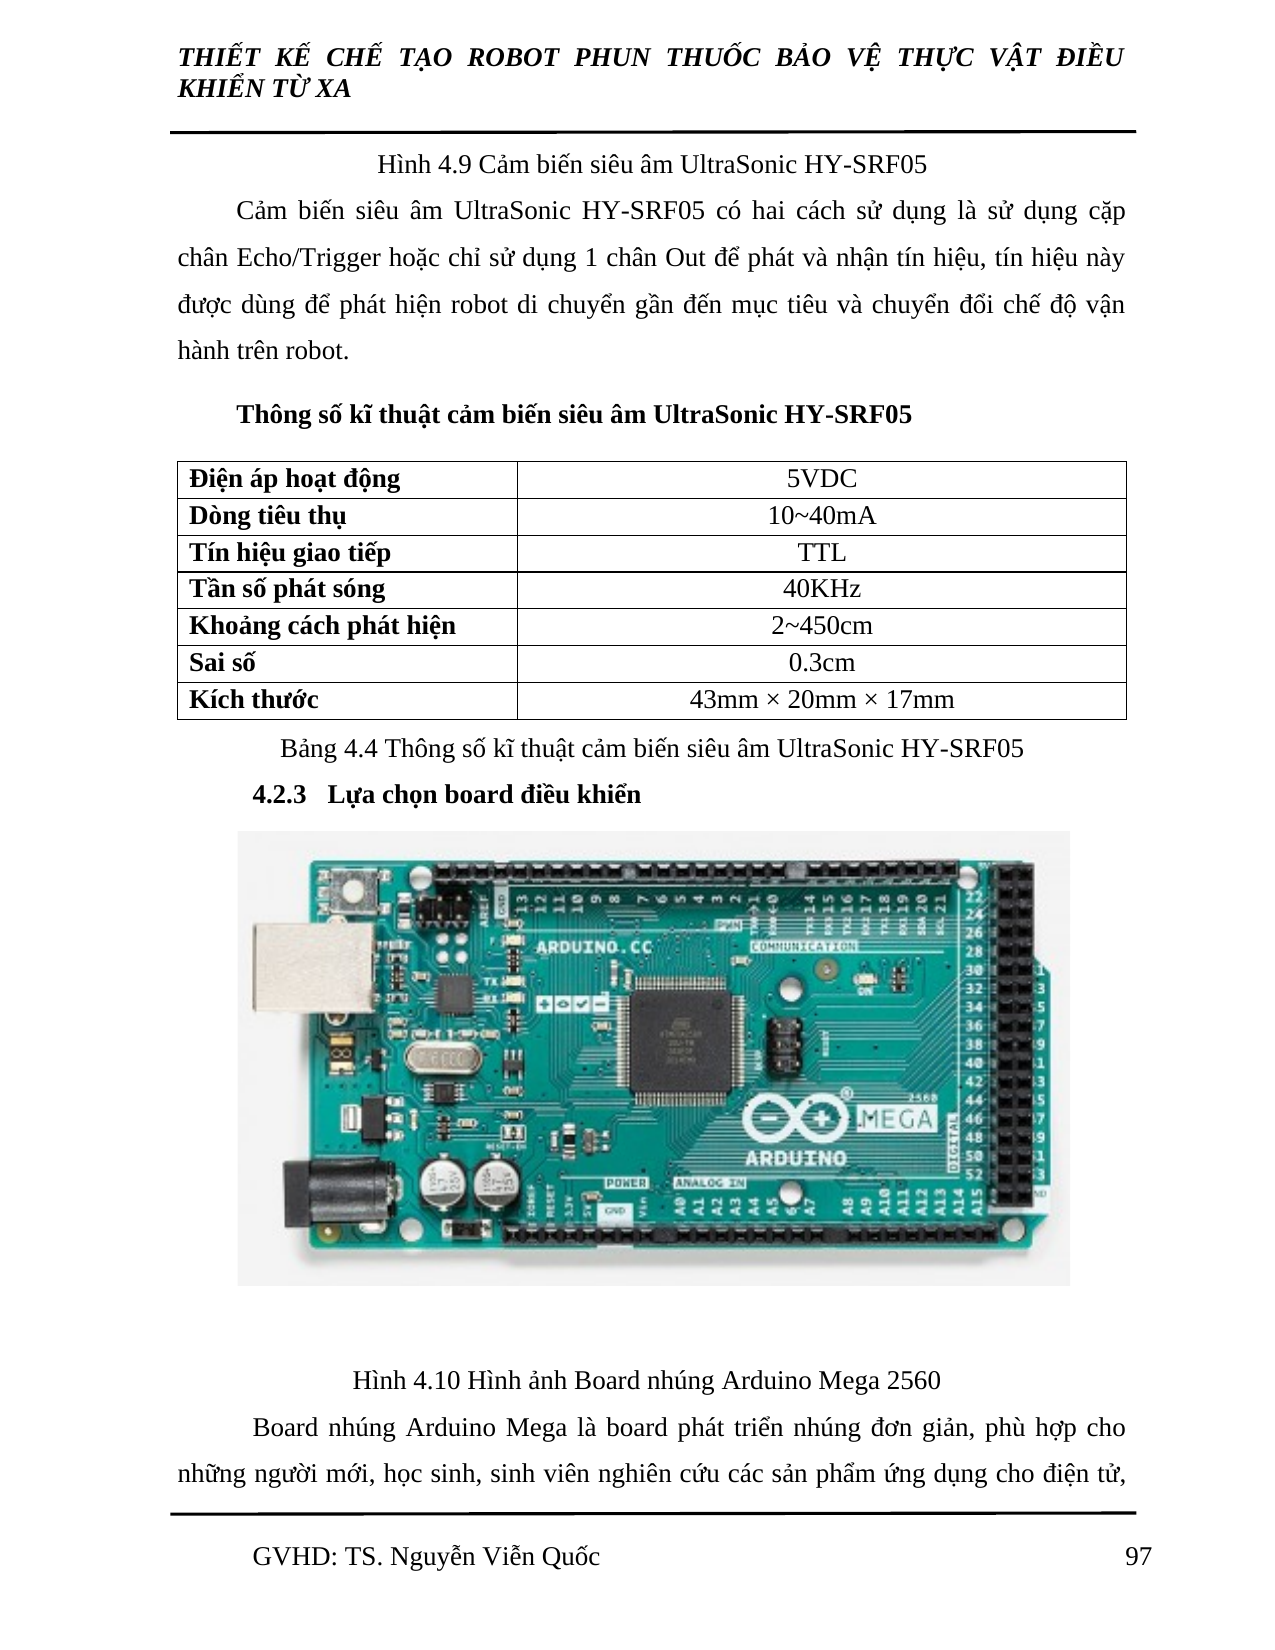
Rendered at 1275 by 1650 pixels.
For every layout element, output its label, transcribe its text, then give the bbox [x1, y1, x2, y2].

table_cell 40KHz [518, 573, 1126, 608]
table_header 5VDC [518, 462, 1126, 498]
table_header Điện áp hoạt động [178, 462, 517, 498]
table_cell Tín hiệu giao tiếp [178, 536, 517, 571]
table_cell Khoảng cách phát hiện [178, 609, 517, 645]
table_cell TTL [518, 536, 1126, 571]
subtitle Hình 4.9 Cảm biến siêu âm UltraSonic HY-SRF05 [177, 148, 1127, 179]
table_cell 43mm × 20mm × 17mm [518, 683, 1126, 718]
table_cell 0.3cm [518, 646, 1126, 682]
subtitle Bảng 4.4 Thông số kĩ thuật cảm biến siêu âm UltraSonic HY-SRF05 [177, 732, 1127, 763]
subtitle Lựa chọn board điều khiển [252, 779, 1127, 810]
table_cell Tần số phát sóng [178, 573, 517, 608]
table_cell 2~450cm [518, 609, 1126, 645]
text Thông số kĩ thuật cảm biến siêu âm UltraSonic HY-SRF05 [177, 398, 1127, 429]
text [177, 1411, 1127, 1489]
table_cell 10~40mA [518, 499, 1126, 534]
table_cell Kích thước [178, 683, 517, 718]
text Cảm biến siêu âm UltraSonic HY-SRF05 có hai cách sử dụng là sử dụng cặp chân Echo/Trigger hoặc chỉ sử dụng 1 chân Out để phát và nhận tín hiệu, tín hiệu này được dùng để phát hiện robot di chuyển gần đến mục tiêu và chuyển đổi chế độ vận hành trên robot. [177, 194, 1127, 366]
table_cell Sai số [178, 646, 517, 682]
picture [236, 831, 1072, 1289]
table_cell Dòng tiêu thụ [178, 499, 517, 534]
